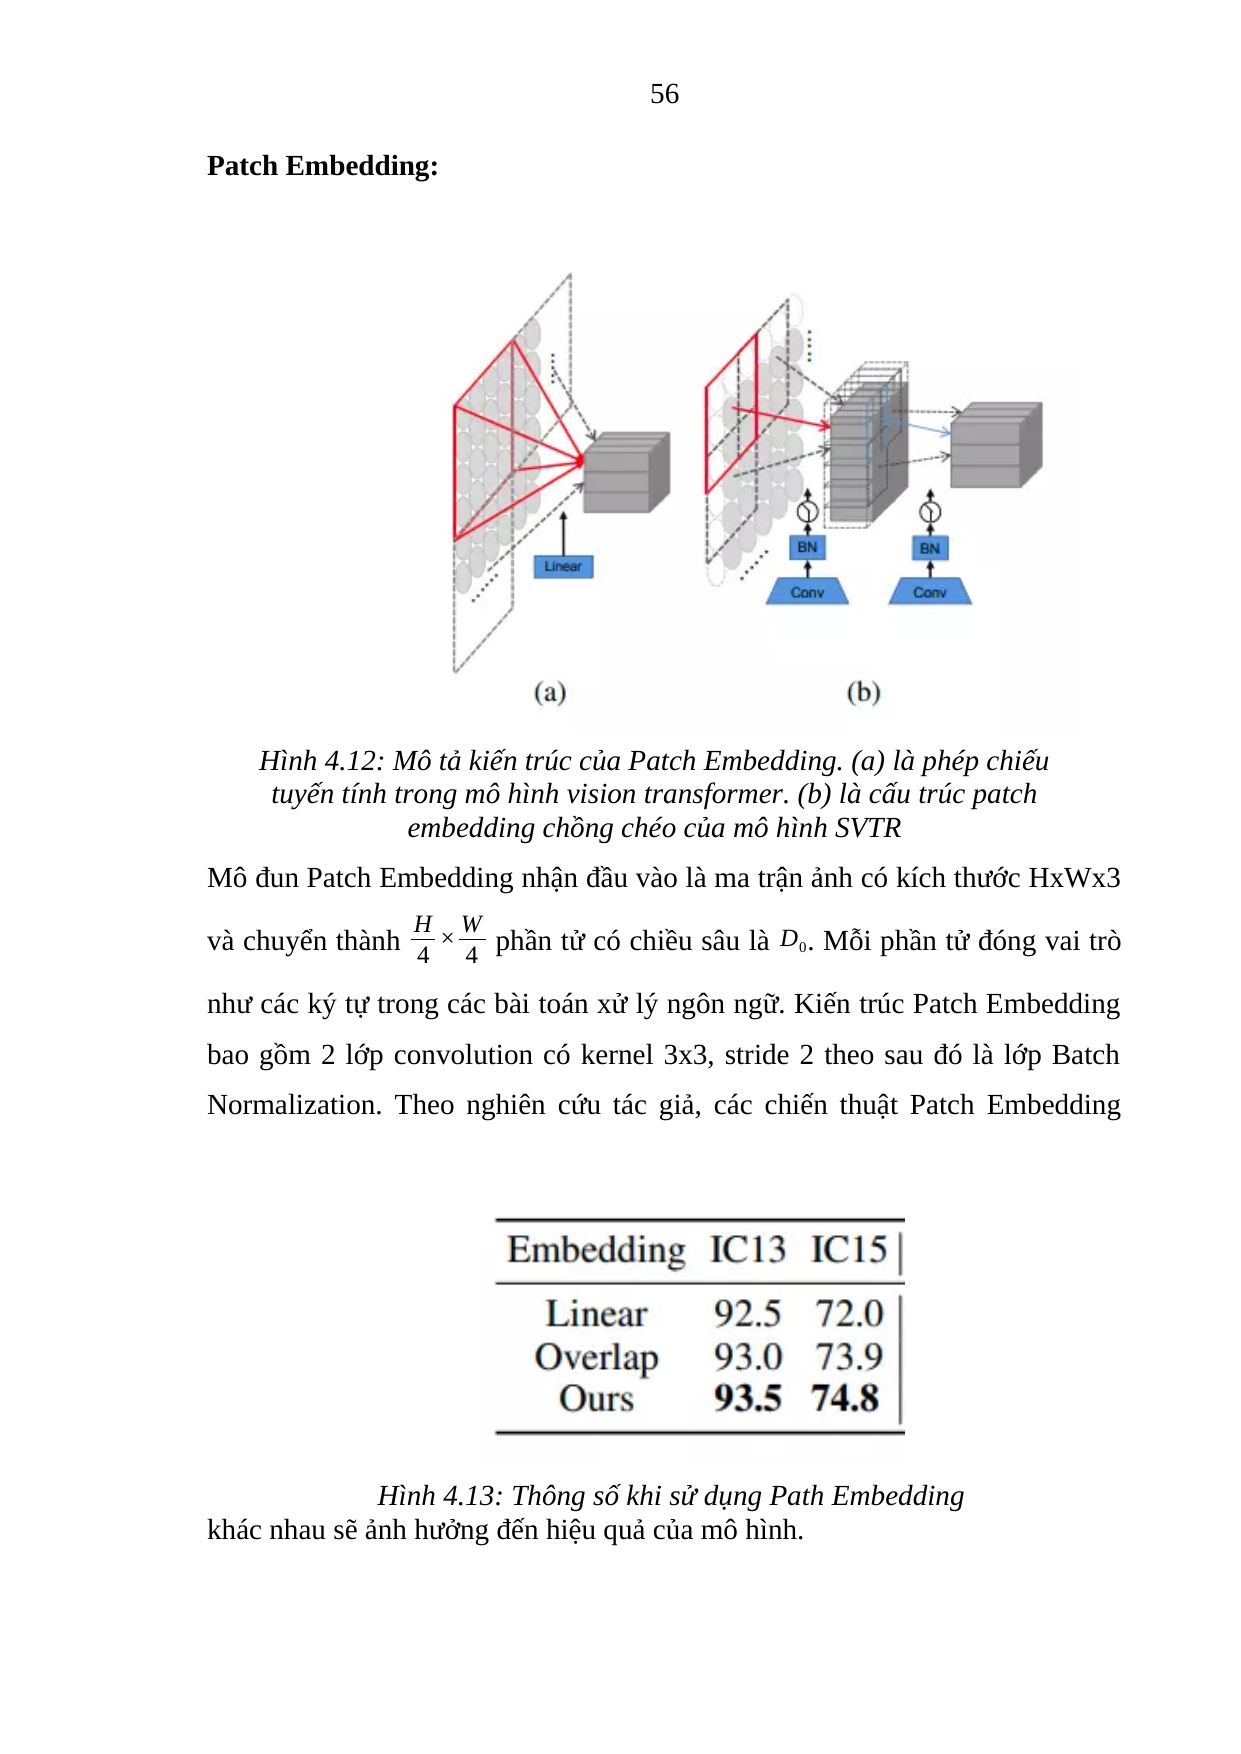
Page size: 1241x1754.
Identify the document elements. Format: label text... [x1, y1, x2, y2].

text Patch Embedding: [207, 148, 1122, 181]
picture [482, 1187, 905, 1466]
picture [397, 216, 1079, 734]
